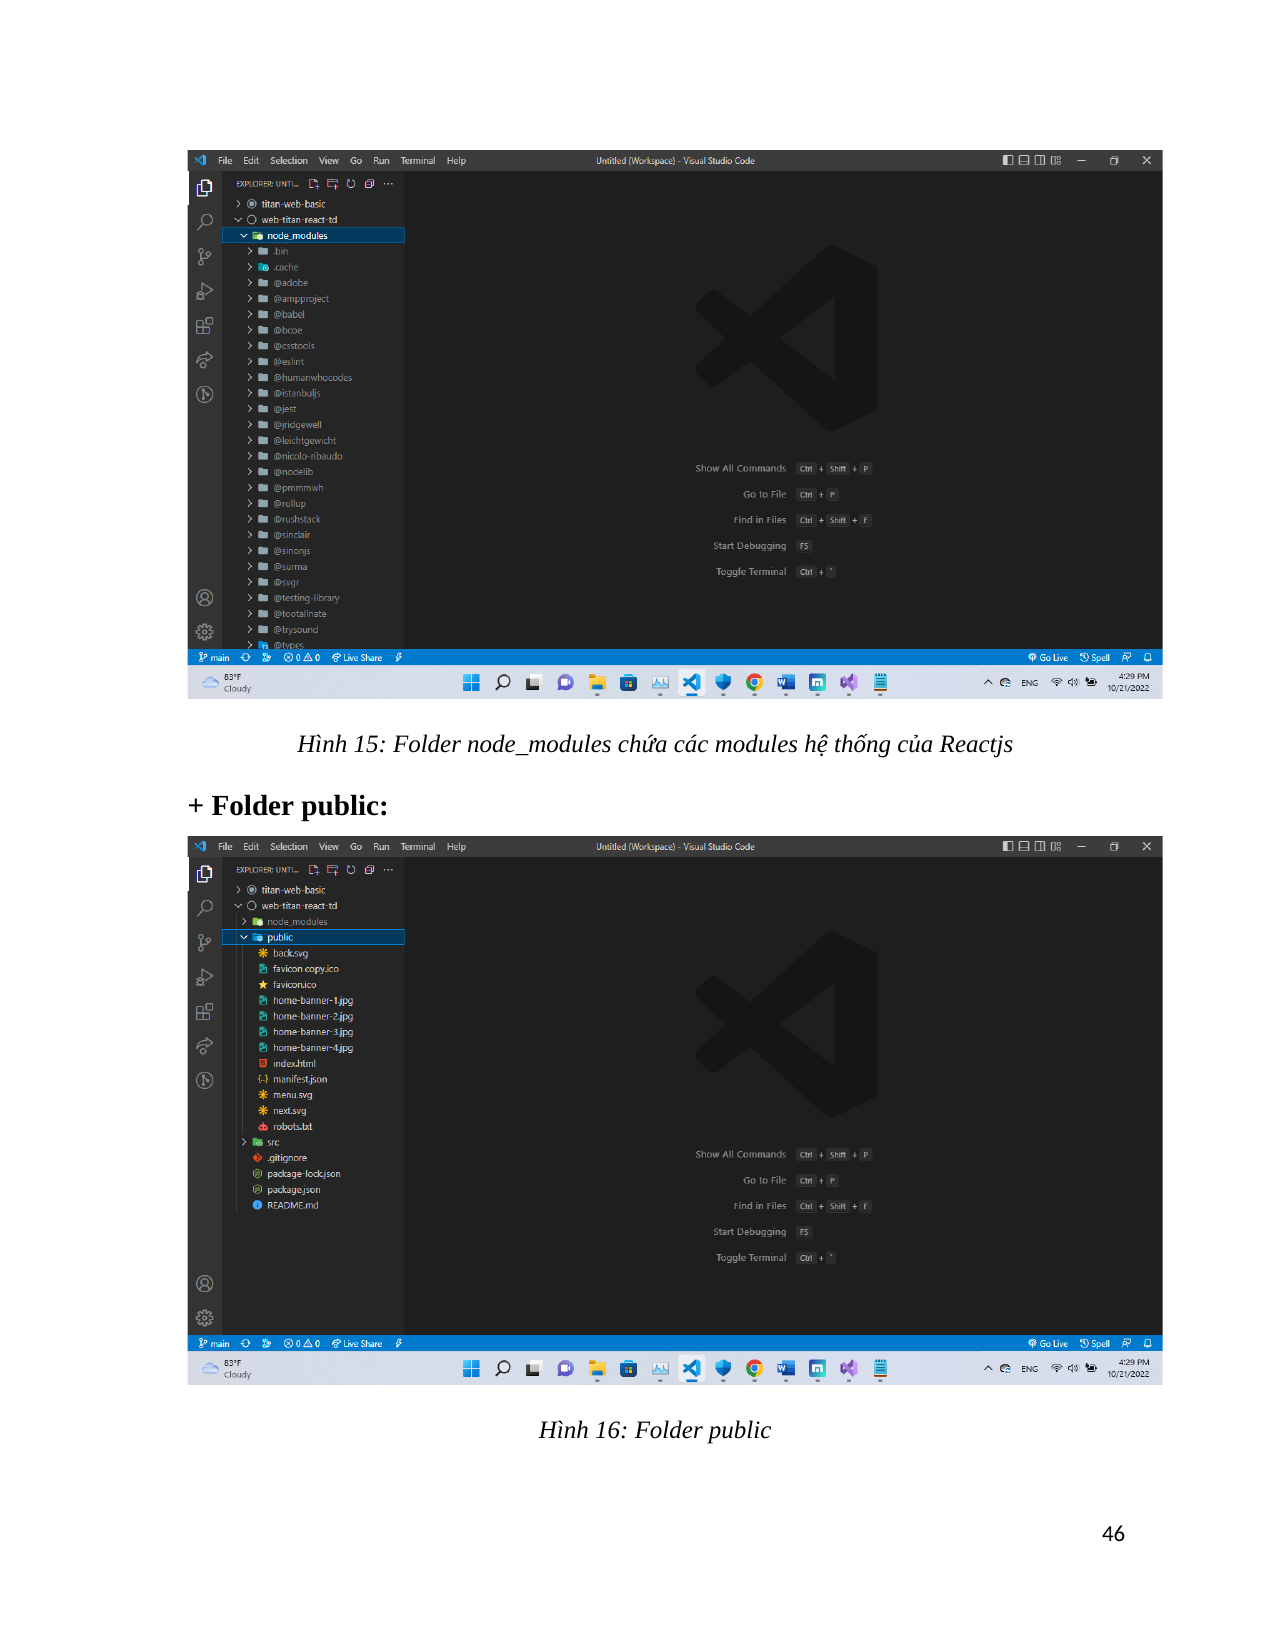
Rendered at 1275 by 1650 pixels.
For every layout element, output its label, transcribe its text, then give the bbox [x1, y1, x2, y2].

picture [187, 150, 1163, 699]
picture [187, 836, 1163, 1385]
text + Folder public: [187, 788, 1125, 836]
text Hình 16: Folder public [187, 1415, 1125, 1443]
text Hình 15: Folder node_modules chứa các modules hệ thống của Reactjs [187, 729, 1125, 757]
